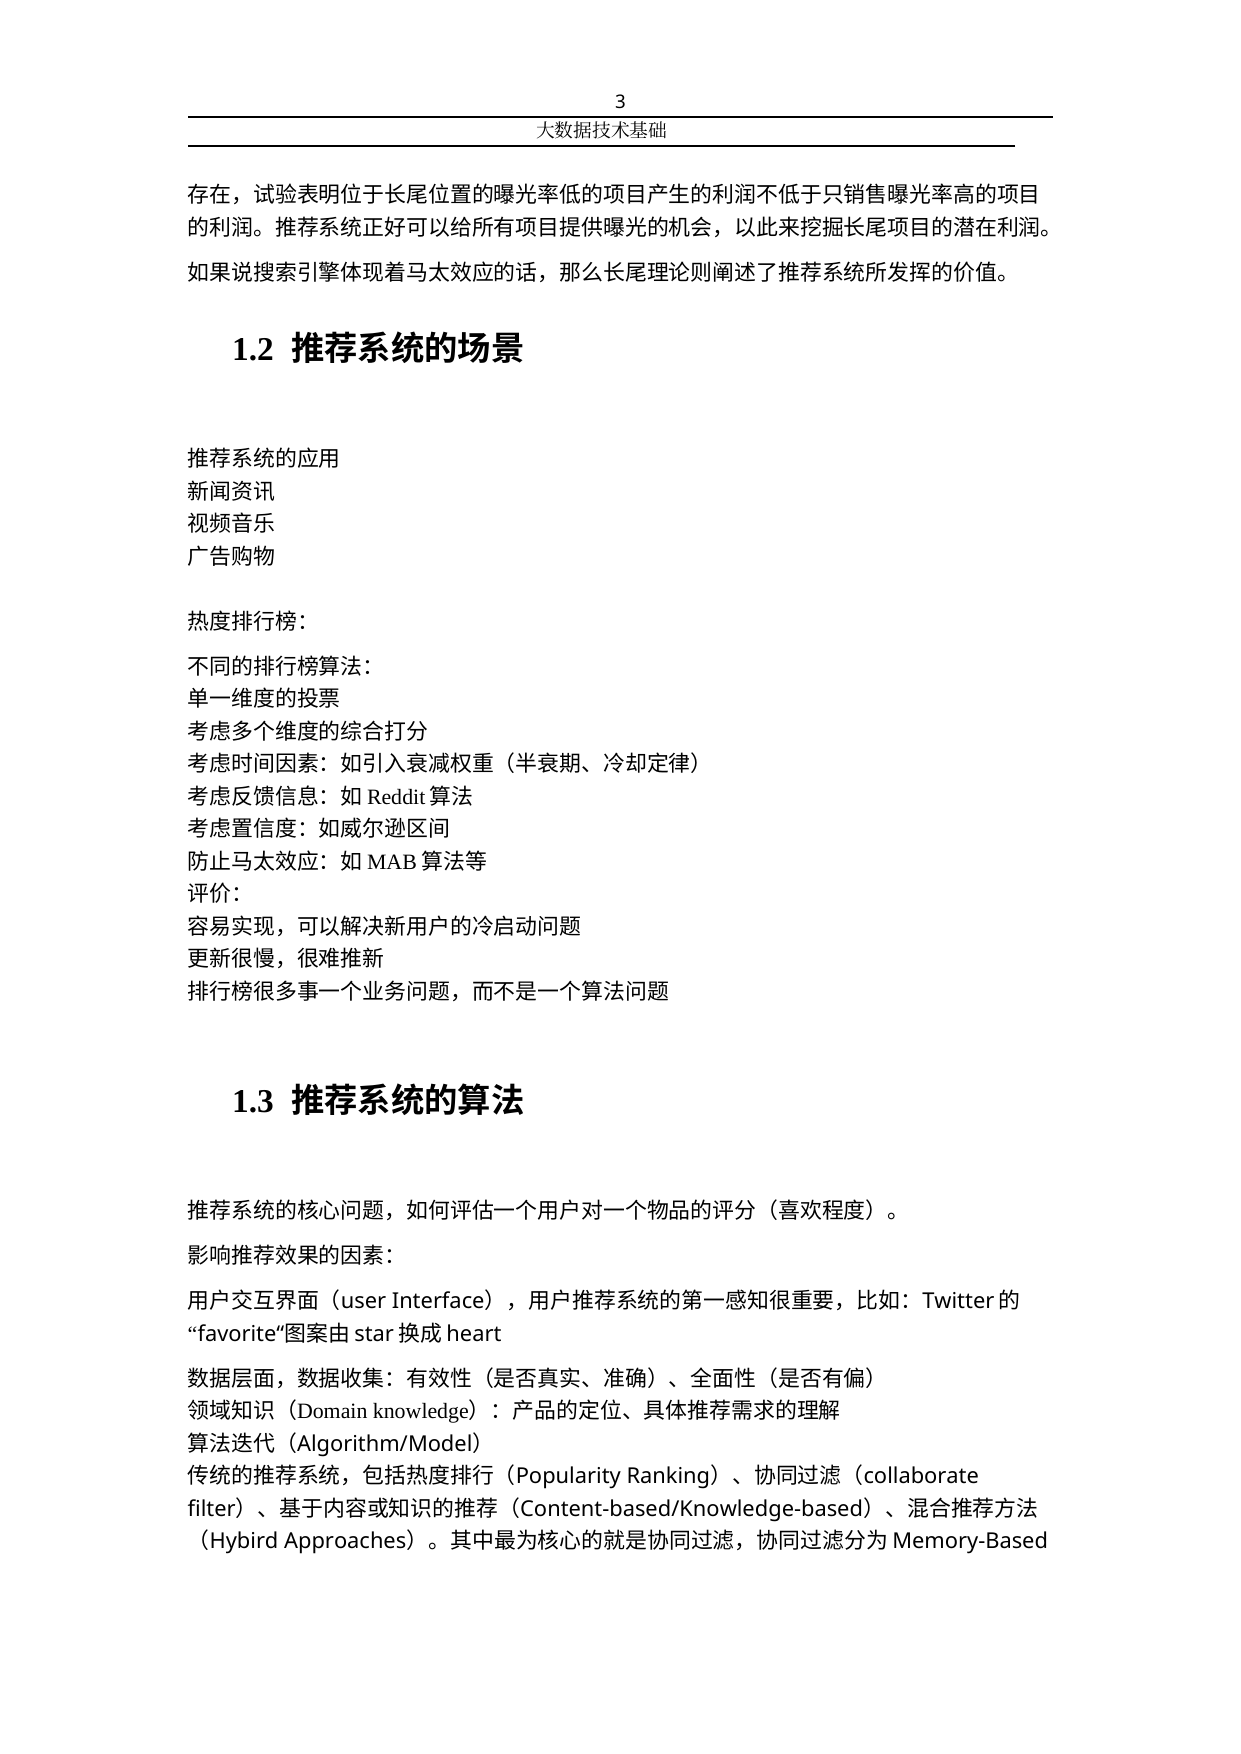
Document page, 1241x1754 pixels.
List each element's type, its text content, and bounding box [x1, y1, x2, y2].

text 热度排行榜： [187, 603, 1053, 636]
list 新闻资讯 [187, 473, 1053, 506]
list 视频音乐 [187, 506, 1053, 538]
list 更新很慢，很难推新 [187, 941, 1053, 973]
text 如果说搜索引擎体现着马太效应的话，那么长尾理论则阐述了推荐系统所发挥的价值。 [187, 254, 1053, 287]
list 考虑时间因素：如引入衰减权重（半衰期、冷却定律） [187, 746, 1053, 778]
list 考虑置信度：如威尔逊区间 [187, 811, 1053, 843]
list 评价： [187, 876, 1053, 908]
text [187, 177, 1053, 242]
list 排行榜很多事一个业务问题，而不是一个算法问题 [187, 973, 1053, 1006]
list 广告购物 [187, 538, 1053, 571]
text 领域知识（Domain knowledge）：产品的定位、具体推荐需求的理解 [187, 1393, 1053, 1425]
text 算法迭代（Algorithm/Model） [187, 1425, 1053, 1458]
subtitle 推荐系统的场景 [232, 314, 1053, 379]
subtitle 推荐系统的算法 [232, 1066, 1053, 1131]
list 单一维度的投票 [187, 681, 1053, 713]
text 推荐系统的核心问题，如何评估一个用户对一个物品的评分（喜欢程度）。 [187, 1193, 1053, 1225]
list 防止马太效应：如MAB算法等 [187, 843, 1053, 876]
list 考虑反馈信息：如Reddit算法 [187, 778, 1053, 811]
list 容易实现，可以解决新用户的冷启动问题 [187, 908, 1053, 941]
list 推荐系统的应用 [187, 441, 1053, 473]
list 不同的排行榜算法： [187, 648, 1053, 681]
text 数据层面，数据收集：有效性（是否真实、准确）、全面性（是否有偏） [187, 1360, 1053, 1393]
text 用户交互界面（user Interface），用户推荐系统的第一感知很重要，比如：Twitter的“favorite“图案由star换成heart [187, 1283, 1053, 1348]
text 影响推荐效果的因素： [187, 1238, 1053, 1270]
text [187, 1458, 1053, 1555]
list 考虑多个维度的综合打分 [187, 713, 1053, 746]
